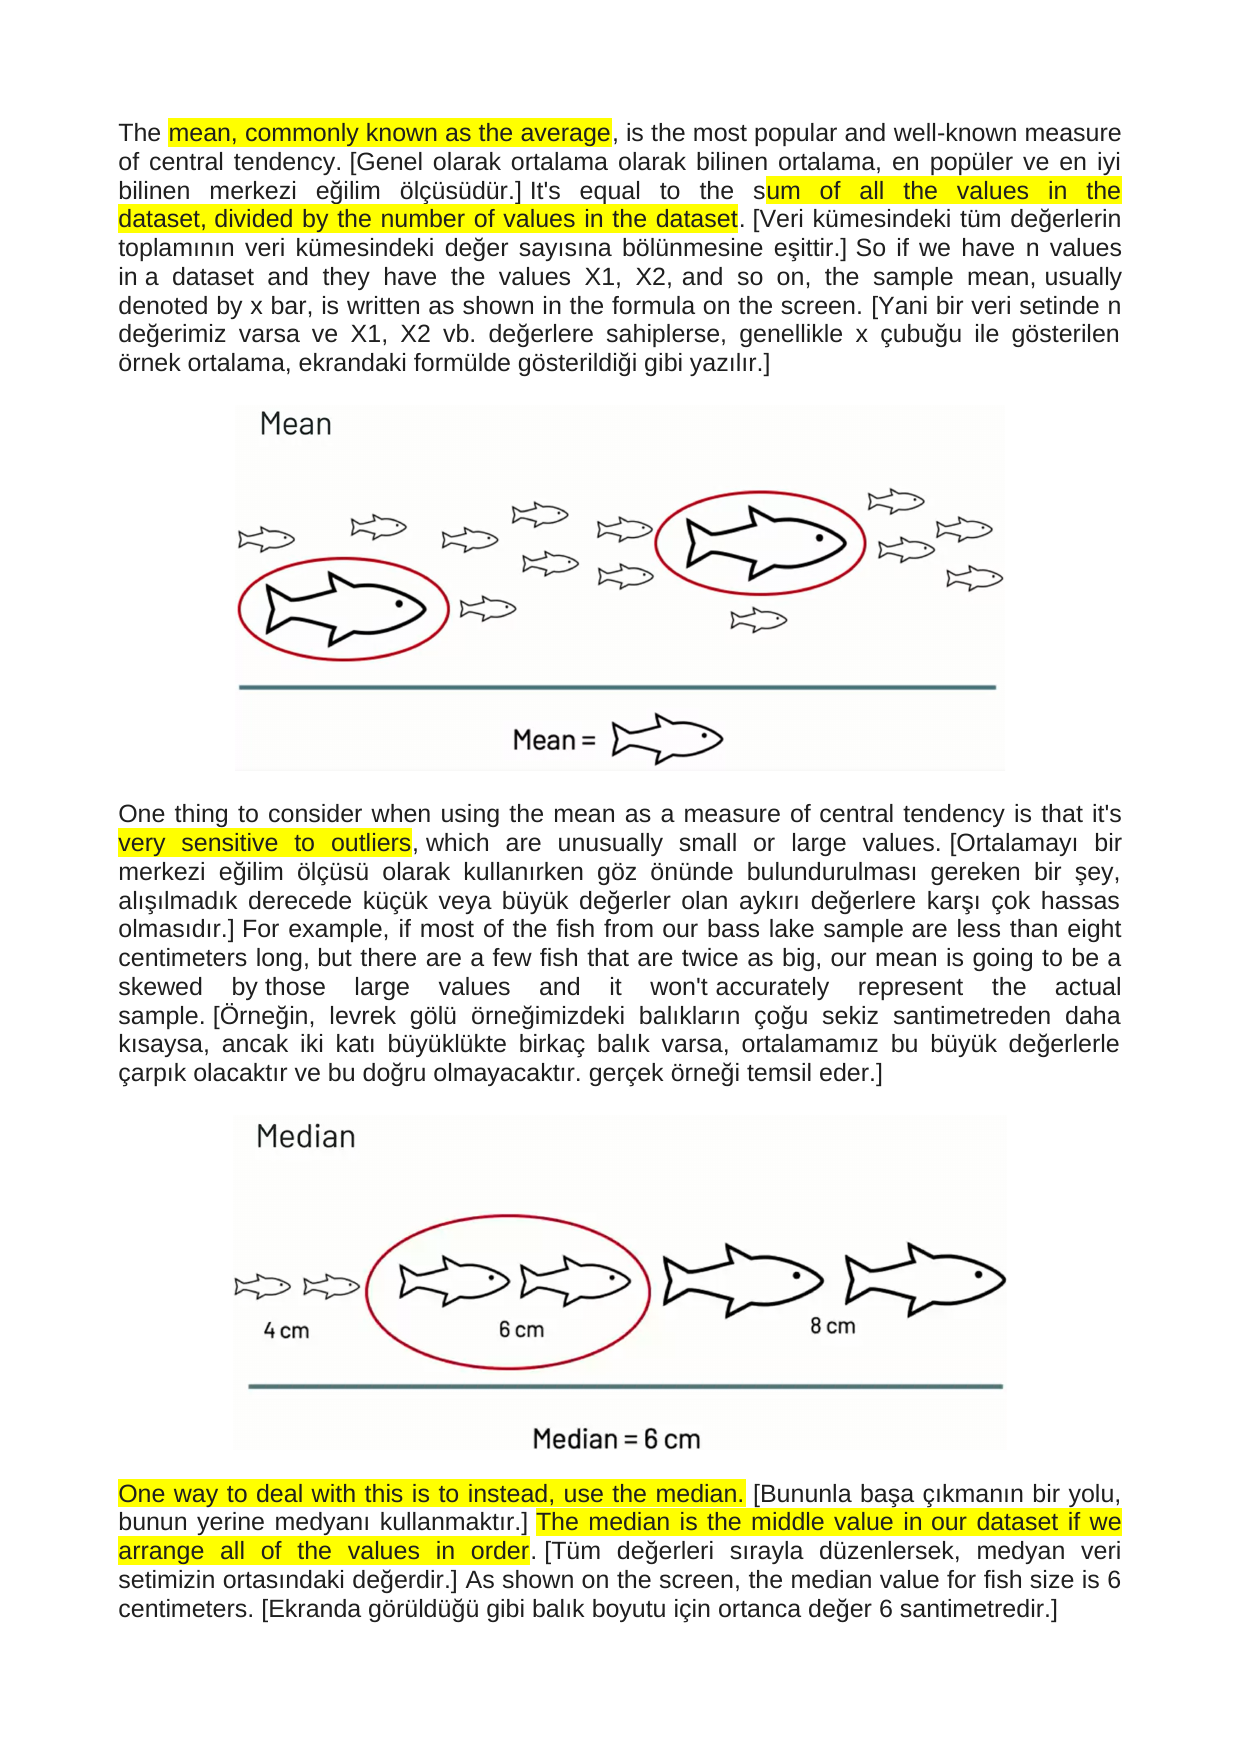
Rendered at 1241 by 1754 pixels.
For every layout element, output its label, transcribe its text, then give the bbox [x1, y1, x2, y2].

text The mean, commonly known as the average, is the most popular and well-known measure of central tendency. [Genel olarak ortalama olarak bilinen ortalama, en popüler ve en iyi bilinen merkezi eğilim ölçüsüdür.] It's equal to the sum of all the values in the dataset, divided by the number of values in the dataset. [Veri kümesindeki tüm değerlerin toplamının veri kümesindeki değer sayısına bölünmesine eşittir.] So if we have n values in a dataset and they have the values X1, X2, and so on, the sample mean, usually denoted by x bar, is written as shown in the formula on the screen. [Yani bir veri setinde n değerimiz varsa ve X1, X2 vb. değerlere sahiplerse, genellikle x çubuğu ile gösterilen örnek ortalama, ekrandaki formülde gösterildiği gibi yazılır.] [118, 118, 1122, 377]
picture [235, 405, 1006, 771]
picture [233, 1115, 1008, 1450]
text One way to deal with this is to instead, use the median. [Bununla başa çıkmanın bir yolu, bunun yerine medyanı kullanmaktır.] The median is the middle value in our dataset if we arrange all of the values in order. [Tüm değerleri sırayla düzenlersek, medyan veri setimizin ortasındaki değerdir.] As shown on the screen, the median value for fish size is 6 centimeters. [Ekranda görüldüğü gibi balık boyutu için ortanca değer 6 santimetredir.] [118, 1479, 1122, 1622]
text One thing to consider when using the mean as a measure of central tendency is that it's very sensitive to outliers, which are unusually small or large values. [Ortalamayı bir merkezi eğilim ölçüsü olarak kullanırken göz önünde bulundurulması gereken bir şey, alışılmadık derecede küçük veya büyük değerler olan aykırı değerlere karşı çok hassas olmasıdır.] For example, if most of the fish from our bass lake sample are less than eight centimeters long, but there are a few fish that are twice as big, our mean is going to be a skewed by those large values and it won't accurately represent the actual sample. [Örneğin, levrek gölü örneğimizdeki balıkların çoğu sekiz santimetreden daha kısaysa, ancak iki katı büyüklükte birkaç balık varsa, ortalamamız bu büyük değerlerle çarpık olacaktır ve bu doğru olmayacaktır. gerçek örneği temsil eder.] [118, 799, 1122, 1087]
